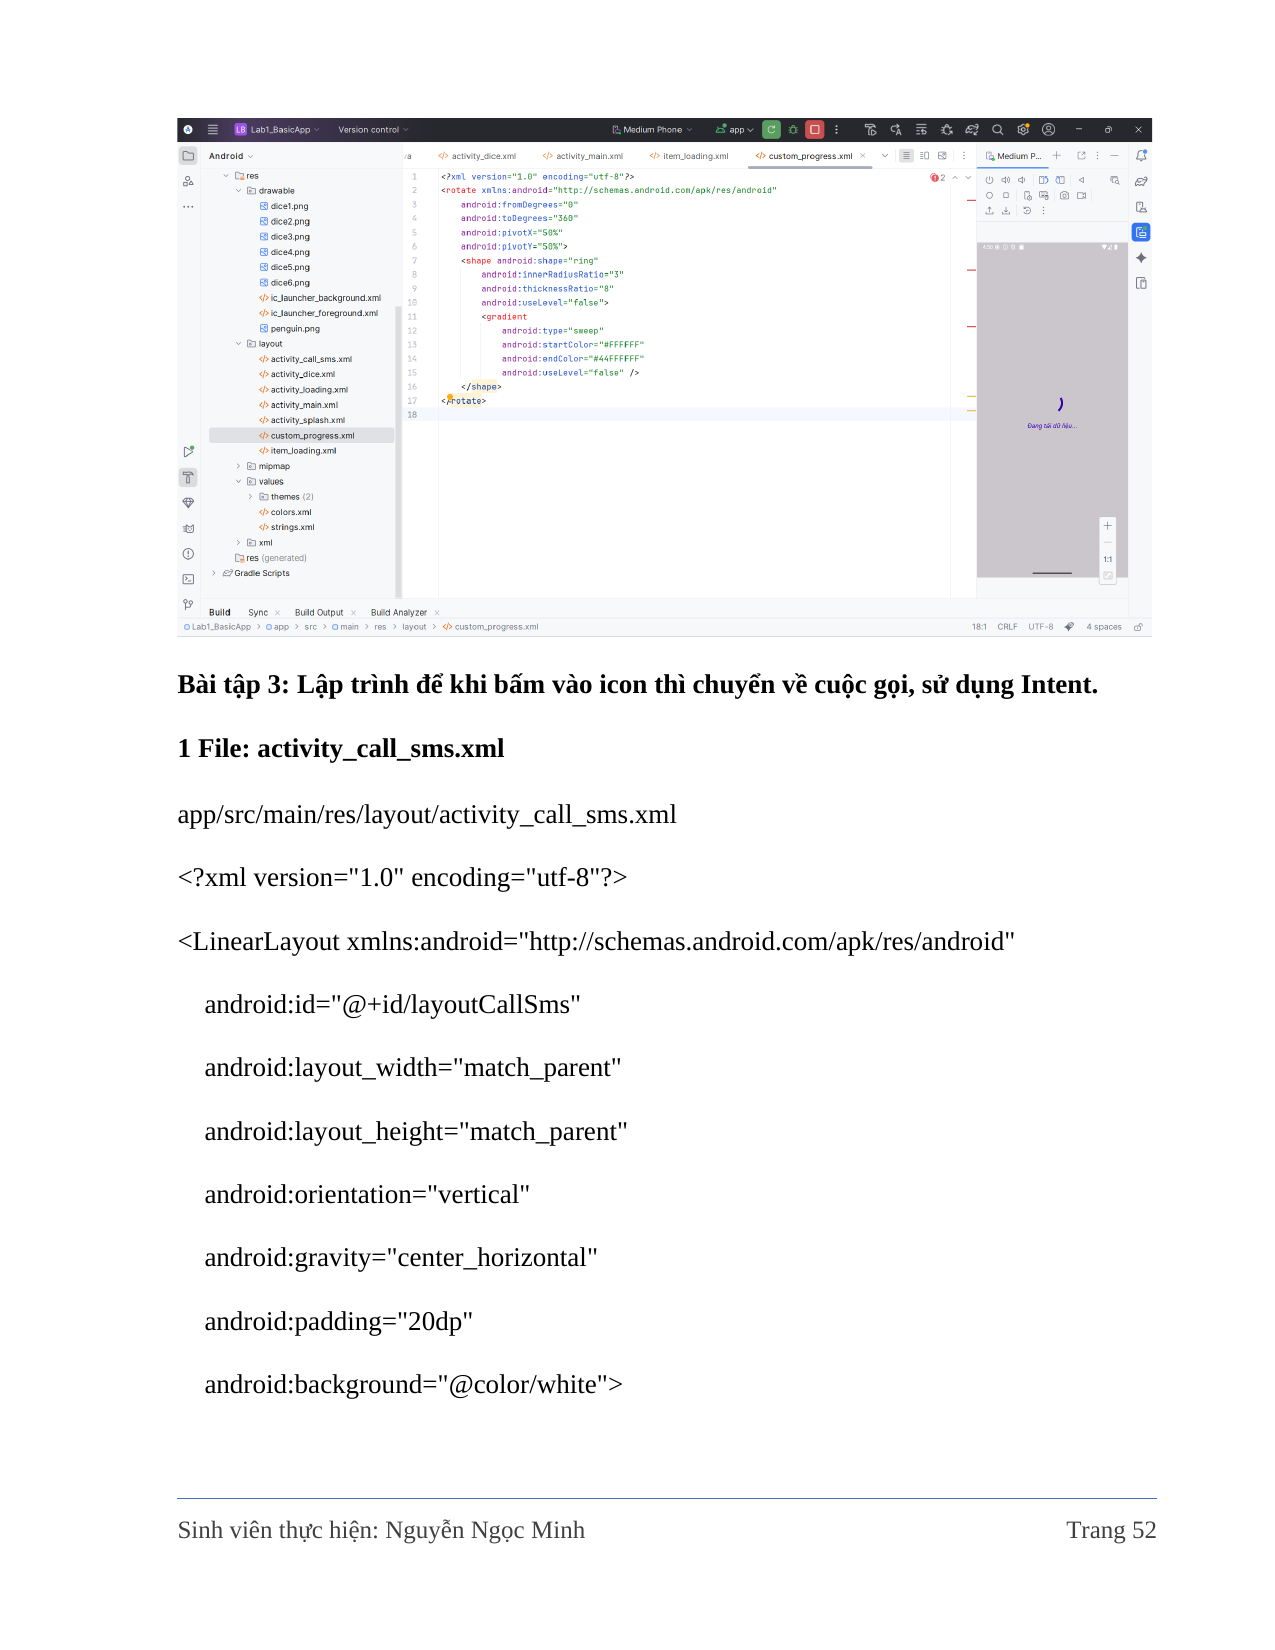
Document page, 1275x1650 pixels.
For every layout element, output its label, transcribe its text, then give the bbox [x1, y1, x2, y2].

text <?xml version="1.0" encoding="utf-8"?> [177, 862, 1157, 893]
text app/src/main/res/layout/activity_call_sms.xml [177, 798, 1157, 829]
text android:layout_height="match_parent" [177, 1115, 1157, 1146]
text android:orientation="vertical" [177, 1178, 1157, 1209]
text 1️ File: activity_call_sms.xml [177, 732, 1157, 763]
picture [177, 118, 1153, 637]
text android:gravity="center_horizontal" [177, 1242, 1157, 1273]
text android:layout_width="match_parent" [177, 1052, 1157, 1083]
text Bài tập 3: Lập trình để khi bấm vào icon thì chuyển về cuộc gọi, sử dụng Intent. [177, 669, 1157, 700]
text android:background="@color/white"> [177, 1368, 1157, 1399]
text android:padding="20dp" [177, 1305, 1157, 1336]
text <LinearLayout xmlns:android="http://schemas.android.com/apk/res/android" [177, 925, 1157, 956]
text android:id="@+id/layoutCallSms" [177, 988, 1157, 1019]
